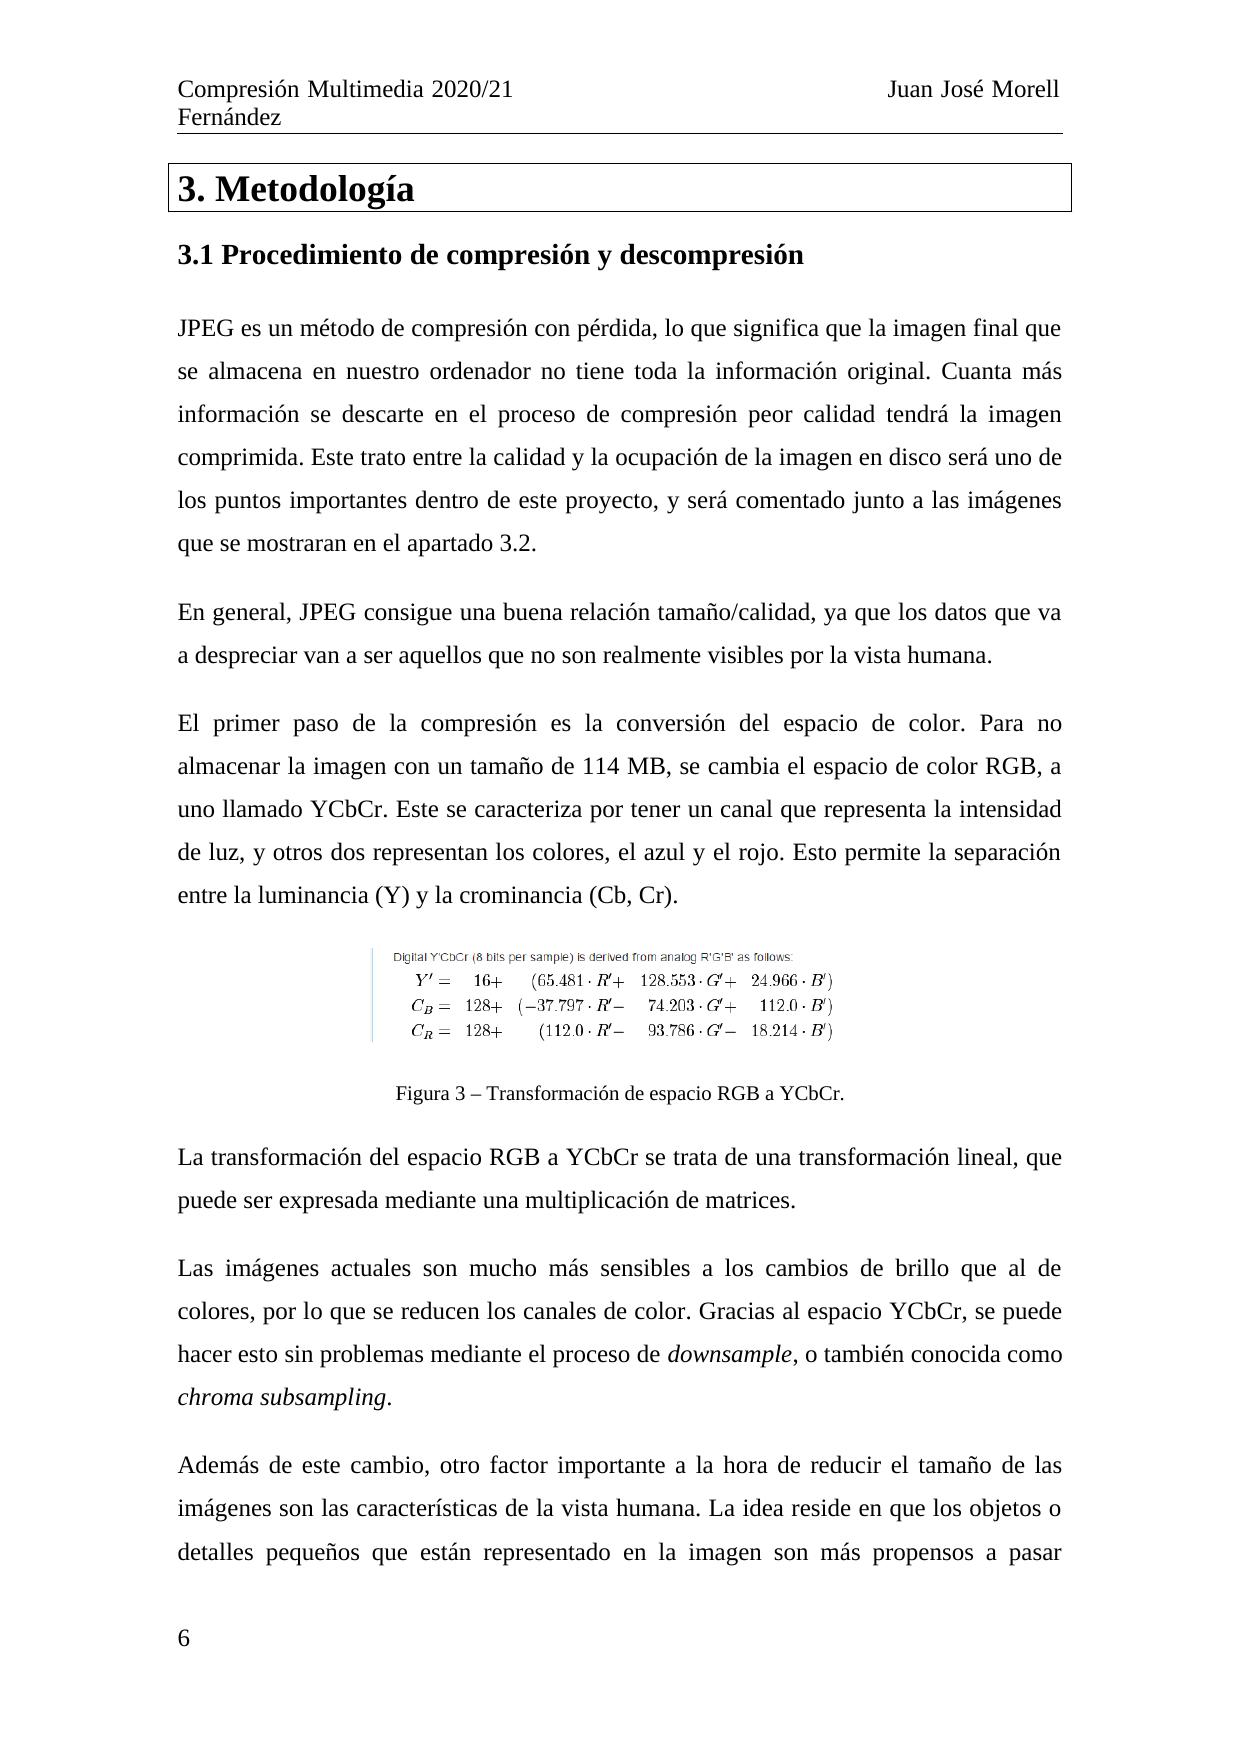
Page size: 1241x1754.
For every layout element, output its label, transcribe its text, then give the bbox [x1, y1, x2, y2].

text En general, JPEG consigue una buena relación tamaño/calidad, ya que los datos que va a despreciar van a ser aquellos que no son realmente visibles por la vista humana. [177, 597, 1063, 668]
text Las imágenes actuales son mucho más sensibles a los cambios de brillo que al de colores, por lo que se reducen los canales de color. Gracias al espacio YCbCr, se puede hacer esto sin problemas mediante el proceso de downsample, o también conocida como chroma subsampling. [177, 1253, 1063, 1411]
picture [369, 948, 871, 1042]
subtitle 3.1 Procedimiento de compresión y descompresión [177, 237, 1063, 271]
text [177, 1450, 1063, 1565]
subtitle 3. Metodología [169, 164, 1071, 211]
text JPEG es un método de compresión con pérdida, lo que significa que la imagen final que se almacena en nuestro ordenador no tiene toda la información original. Cuanta más información se descarte en el proceso de compresión peor calidad tendrá la imagen comprimida. Este trato entre la calidad y la ocupación de la imagen en disco será uno de los puntos importantes dentro de este proyecto, y será comentado junto a las imágenes que se mostraran en el apartado 3.2. [177, 313, 1063, 557]
text Figura 3 – Transformación de espacio RGB a YCbCr. [177, 1081, 1063, 1105]
text El primer paso de la compresión es la conversión del espacio de color. Para no almacenar la imagen con un tamaño de 114 MB, se cambia el espacio de color RGB, a uno llamado YCbCr. Este se caracteriza por tener un canal que representa la intensidad de luz, y otros dos representan los colores, el azul y el rojo. Esto permite la separación entre la luminancia (Y) y la crominancia (Cb, Cr). [177, 708, 1063, 909]
text La transformación del espacio RGB a YCbCr se trata de una transformación lineal, que puede ser expresada mediante una multiplicación de matrices. [177, 1142, 1063, 1213]
